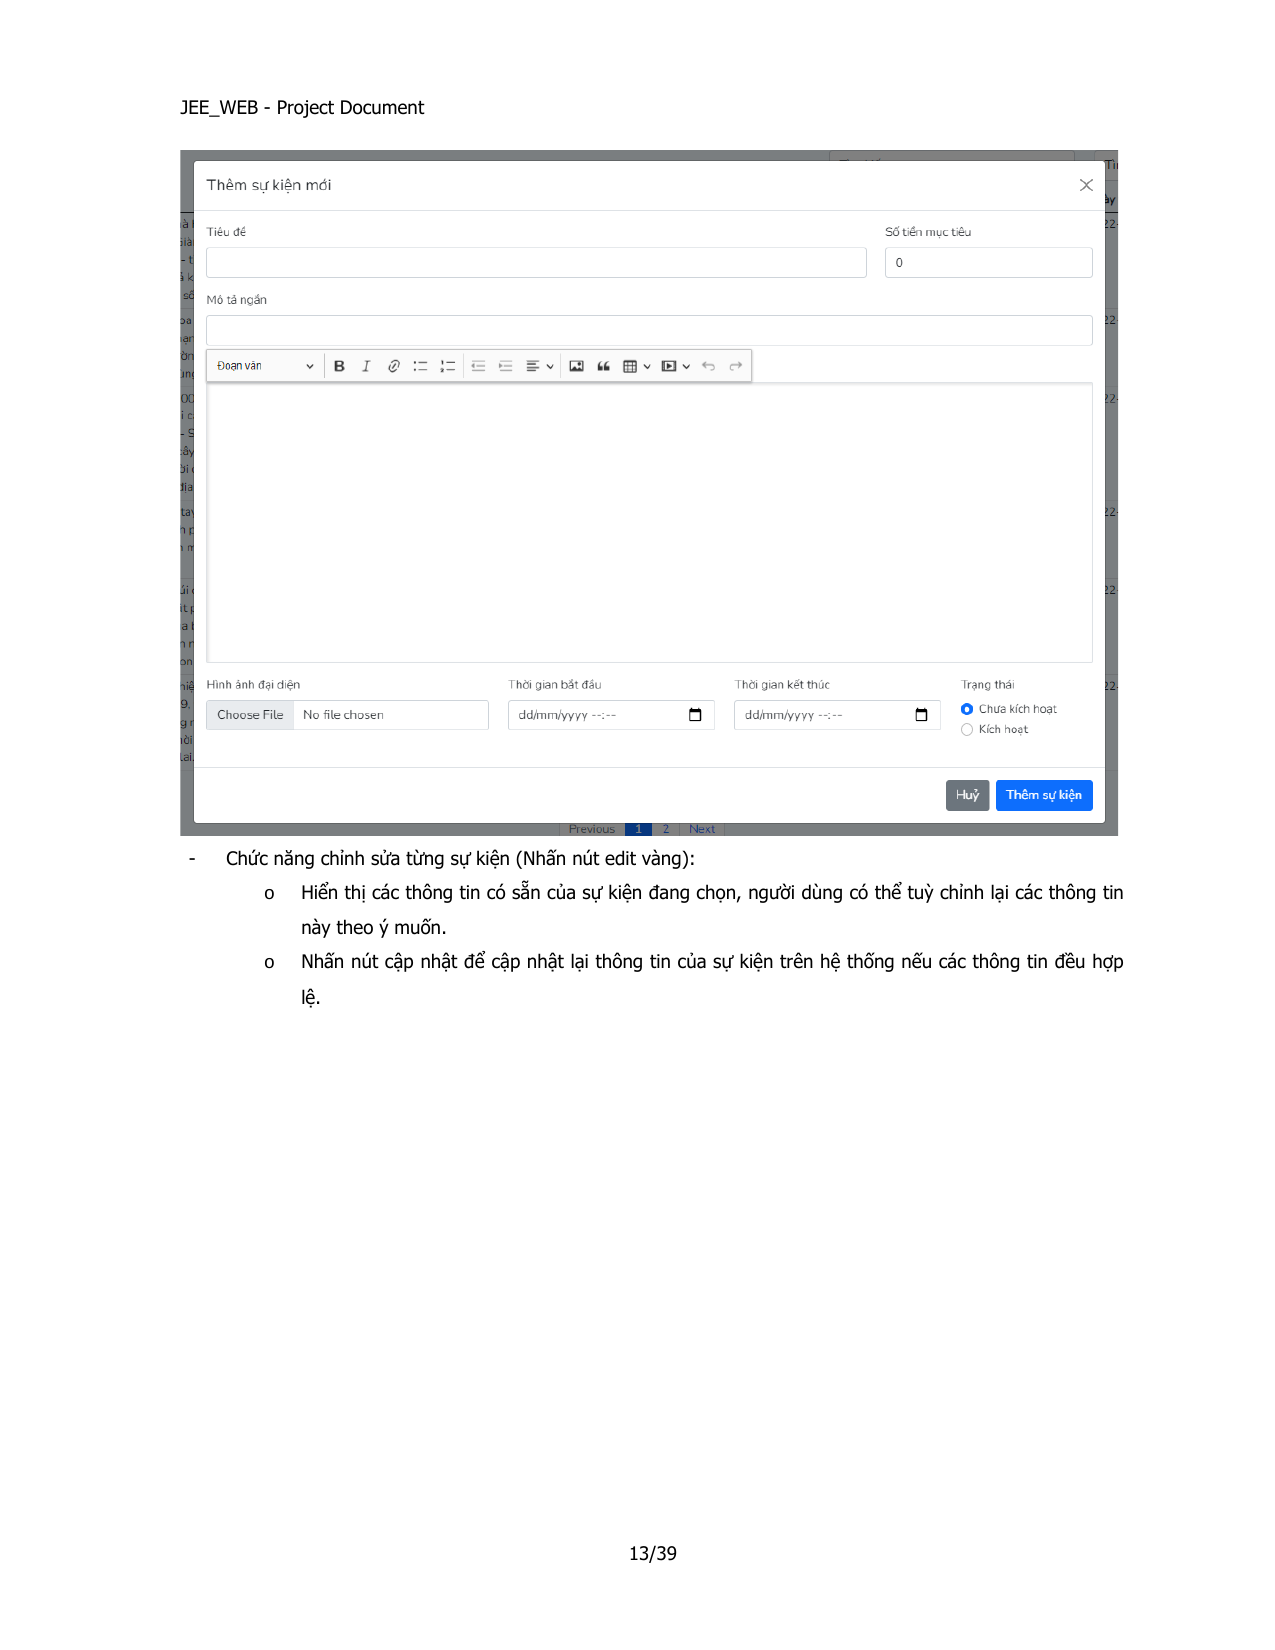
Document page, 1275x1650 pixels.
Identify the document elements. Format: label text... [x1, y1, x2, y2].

list Hiển thị các thông tin có sẵn của sự kiện đang chọn, người dùng có thể tuỳ chỉnh lại các thông tin này theo ý muốn. [263, 880, 1125, 938]
list Chức năng chỉnh sửa từng sự kiện (Nhấn nút edit vàng): [188, 846, 1125, 869]
picture [180, 150, 1119, 836]
list Nhấn nút cập nhật để cập nhật lại thông tin của sự kiện trên hệ thống nếu các thông tin đều hợp lệ. [263, 950, 1125, 1008]
